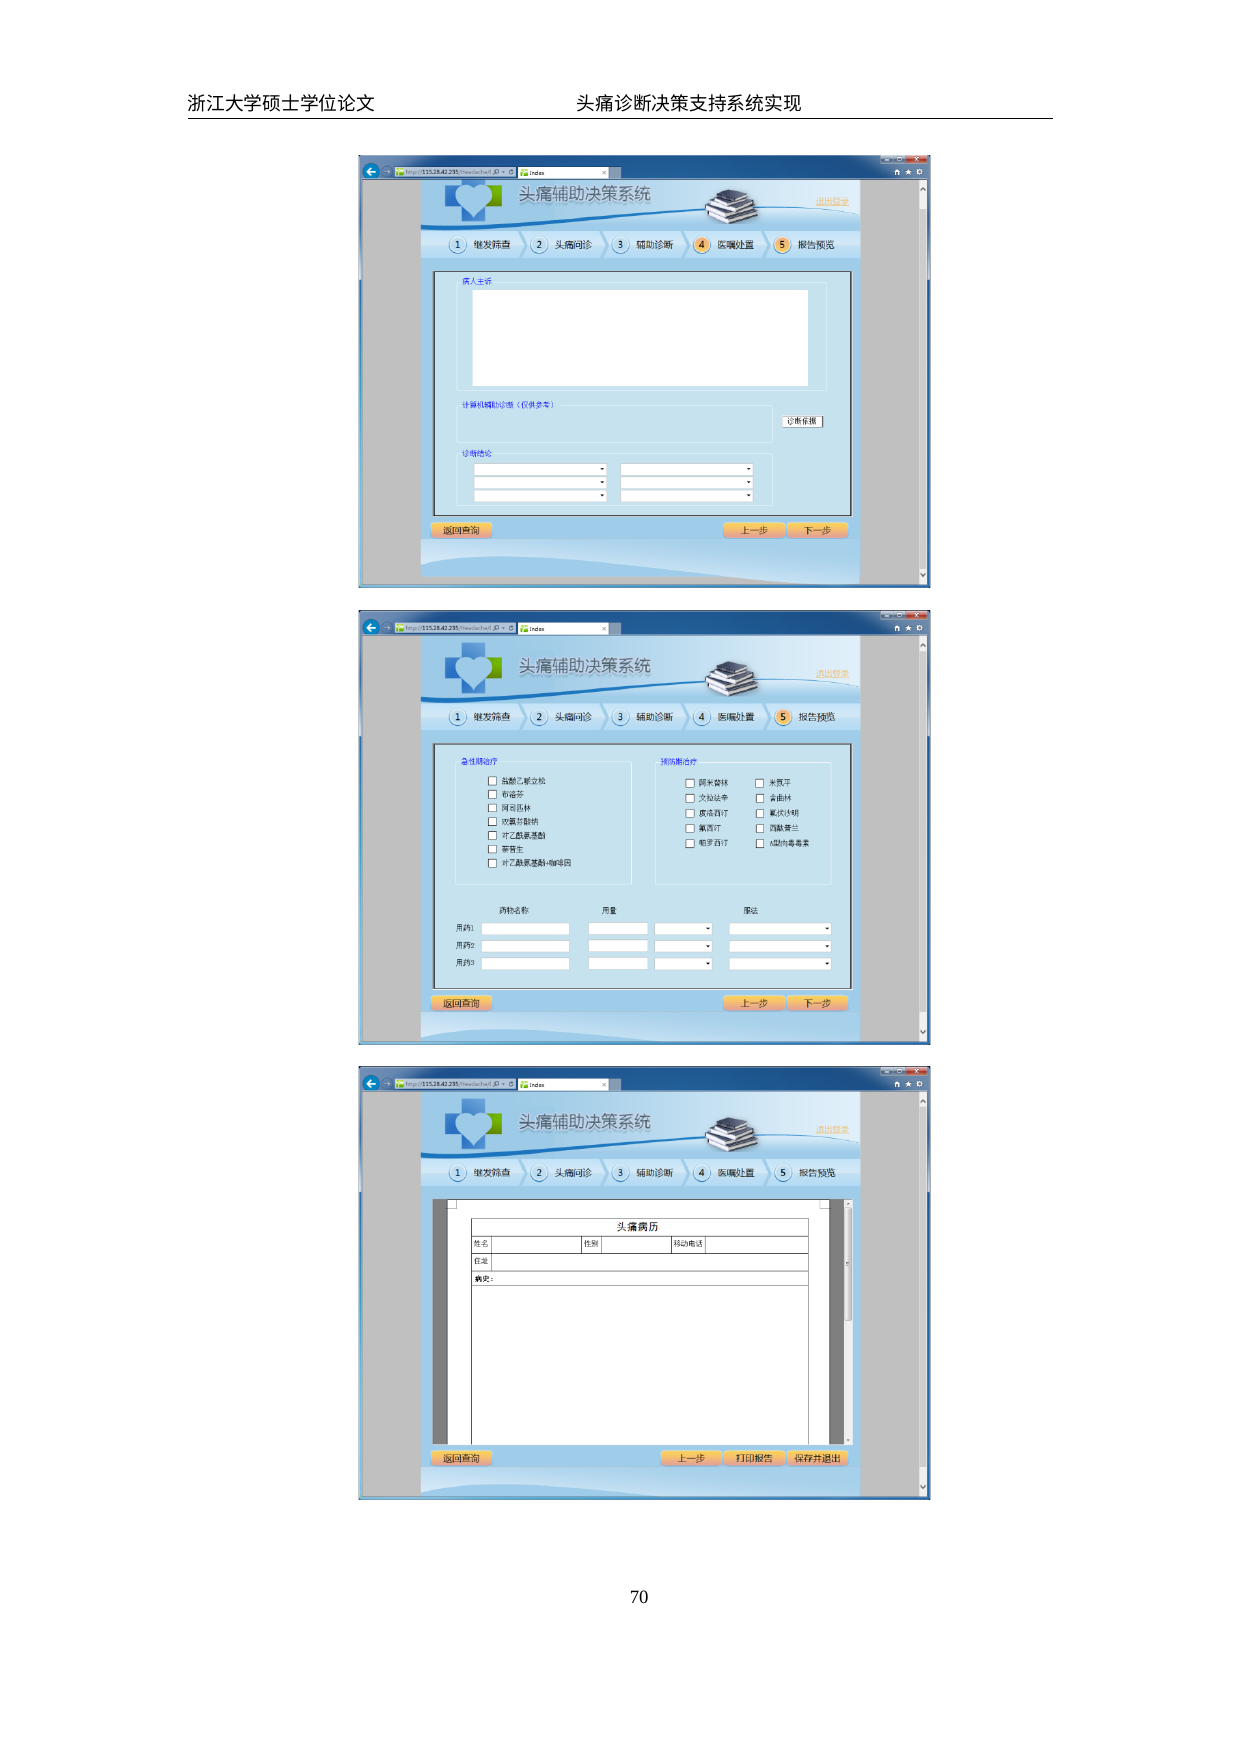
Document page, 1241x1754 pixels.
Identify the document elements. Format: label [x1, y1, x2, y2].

picture [358, 155, 932, 588]
picture [358, 1066, 932, 1500]
picture [358, 610, 932, 1045]
